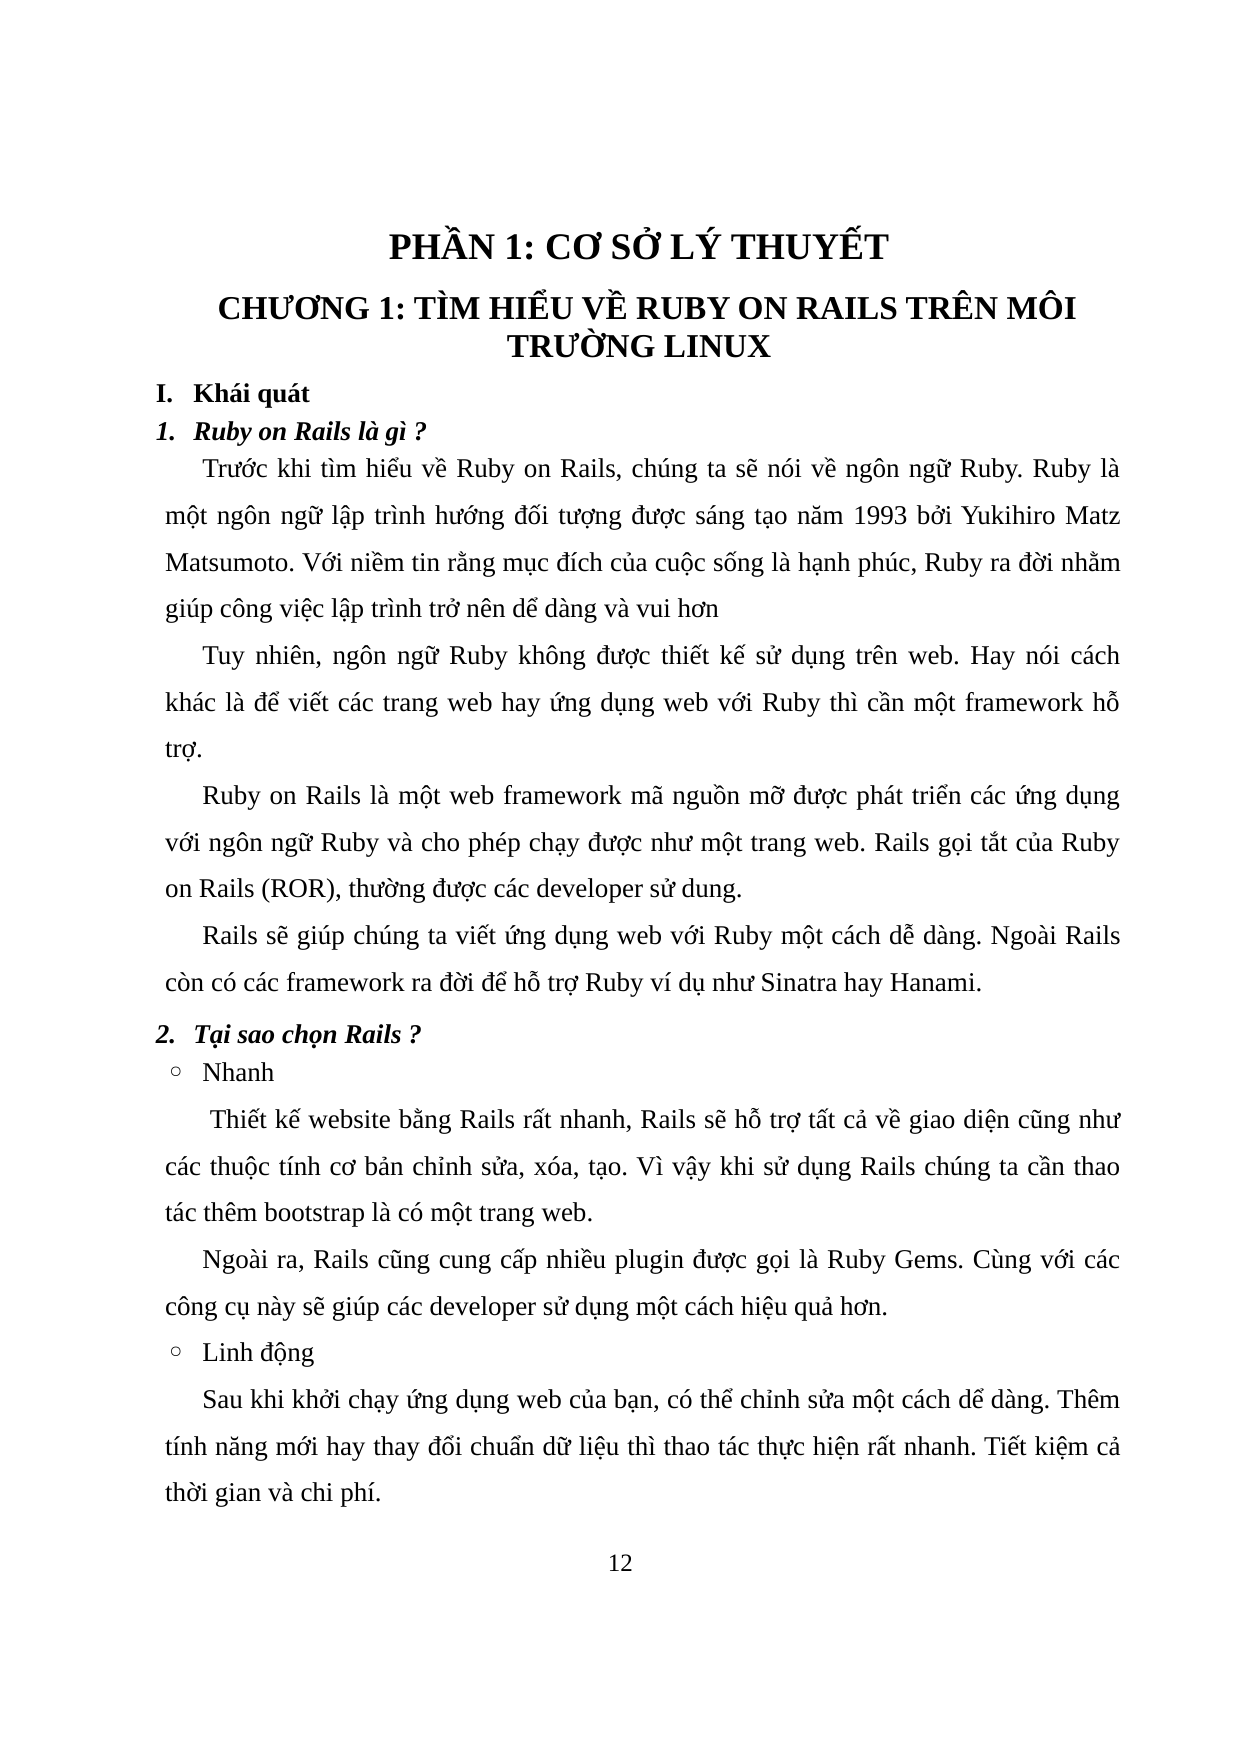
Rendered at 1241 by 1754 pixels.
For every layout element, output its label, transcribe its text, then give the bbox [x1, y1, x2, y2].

subtitle 1. Ruby on Rails là gì ? [156, 415, 1122, 446]
text Ngoài ra, Rails cũng cung cấp nhiều plugin được gọi là Ruby Gems. Cùng với các công cụ này sẽ giúp các developer sử dụng một cách hiệu quả hơn. [165, 1243, 1122, 1321]
list Linh động [165, 1336, 1122, 1367]
list Nhanh [165, 1056, 1122, 1087]
text Sau khi khởi chạy ứng dụng web của bạn, có thể chỉnh sửa một cách dể dàng. Thêm tính năng mới hay thay đổi chuẩn dữ liệu thì thao tác thực hiện rất nhanh. Tiết kiệm cả thời gian và chi phí. [165, 1383, 1122, 1508]
subtitle 2. Tại sao chọn Rails ? [156, 1019, 1122, 1050]
text Rails sẽ giúp chúng ta viết ứng dụng web với Ruby một cách dễ dàng. Ngoài Rails còn có các framework ra đời để hỗ trợ Ruby ví dụ như Sinatra hay Hanami. [165, 919, 1122, 997]
text Tuy nhiên, ngôn ngữ Ruby không được thiết kế sử dụng trên web. Hay nói cách khác là để viết các trang web hay ứng dụng web với Ruby thì cần một framework hỗ trợ. [165, 639, 1122, 763]
subtitle I. Khái quát [156, 378, 1122, 409]
text Trước khi tìm hiểu về Ruby on Rails, chúng ta sẽ nói về ngôn ngữ Ruby. Ruby là một ngôn ngữ lập trình hướng đối tượng được sáng tạo năm 1993 bởi Yukihiro Matz Matsumoto. Với niềm tin rằng mục đích của cuộc sống là hạnh phúc, Ruby ra đời nhằm giúp công việc lập trình trở nên dể dàng và vui hơn [165, 452, 1122, 623]
text Thiết kế website bằng Rails rất nhanh, Rails sẽ hỗ trợ tất cả về giao diện cũng như các thuộc tính cơ bản chỉnh sửa, xóa, tạo. Vì vậy khi sử dụng Rails chúng ta cần thao tác thêm bootstrap là có một trang web. [165, 1103, 1122, 1227]
subtitle PHẦN 1: CƠ SỞ LÝ THUYẾT [156, 224, 1122, 268]
text Ruby on Rails là một web framework mã nguồn mỡ được phát triển các ứng dụng với ngôn ngữ Ruby và cho phép chạy được như một trang web. Rails gọi tắt của Ruby on Rails (ROR), thường được các developer sử dung. [165, 779, 1122, 903]
subtitle CHƯƠNG 1: TÌM HIỂU VỀ RUBY ON RAILS TRÊN MÔI TRƯỜNG LINUX [156, 288, 1122, 365]
